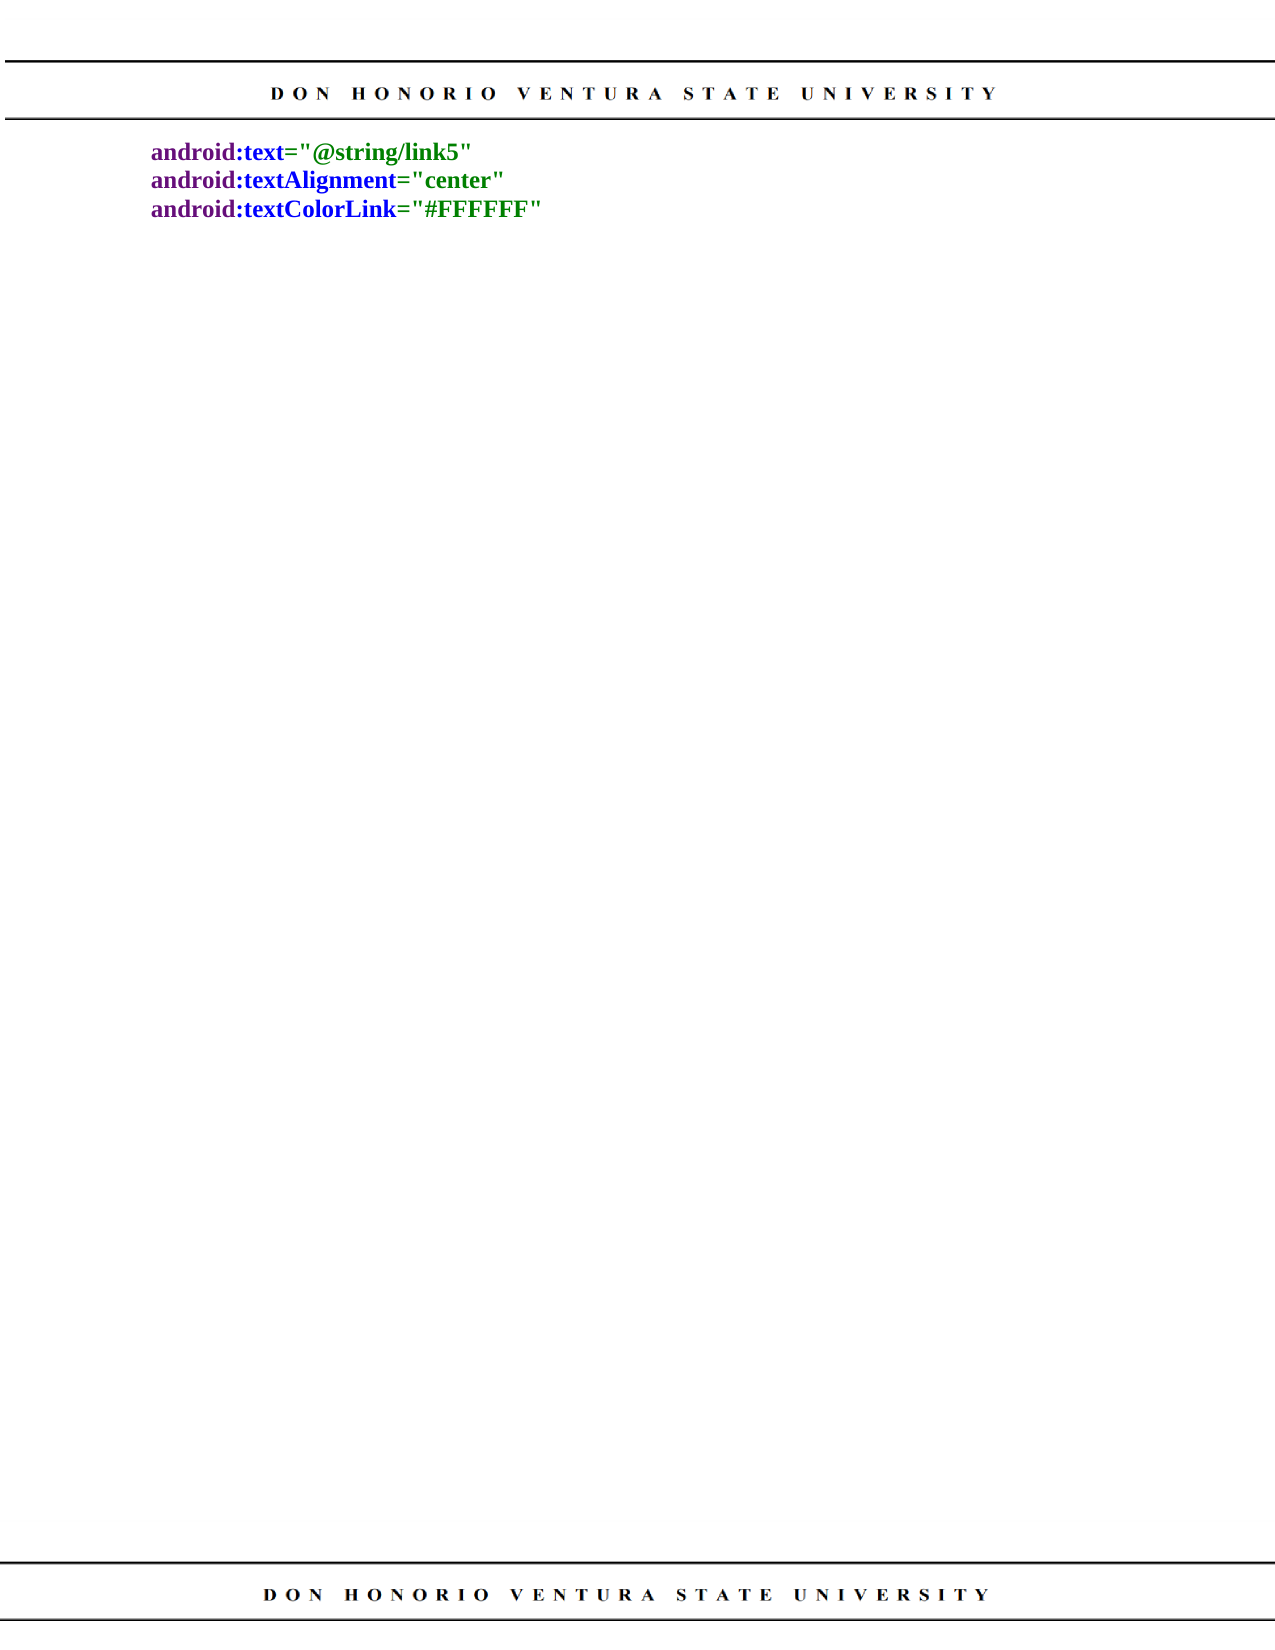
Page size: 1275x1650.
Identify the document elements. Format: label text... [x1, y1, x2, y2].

text android:text="@string/link5" android:textAlignment="center" android:textColorLink="#FFFFFF" [151, 105, 770, 223]
picture [0, 1519, 1275, 1639]
picture [4, 17, 1275, 138]
